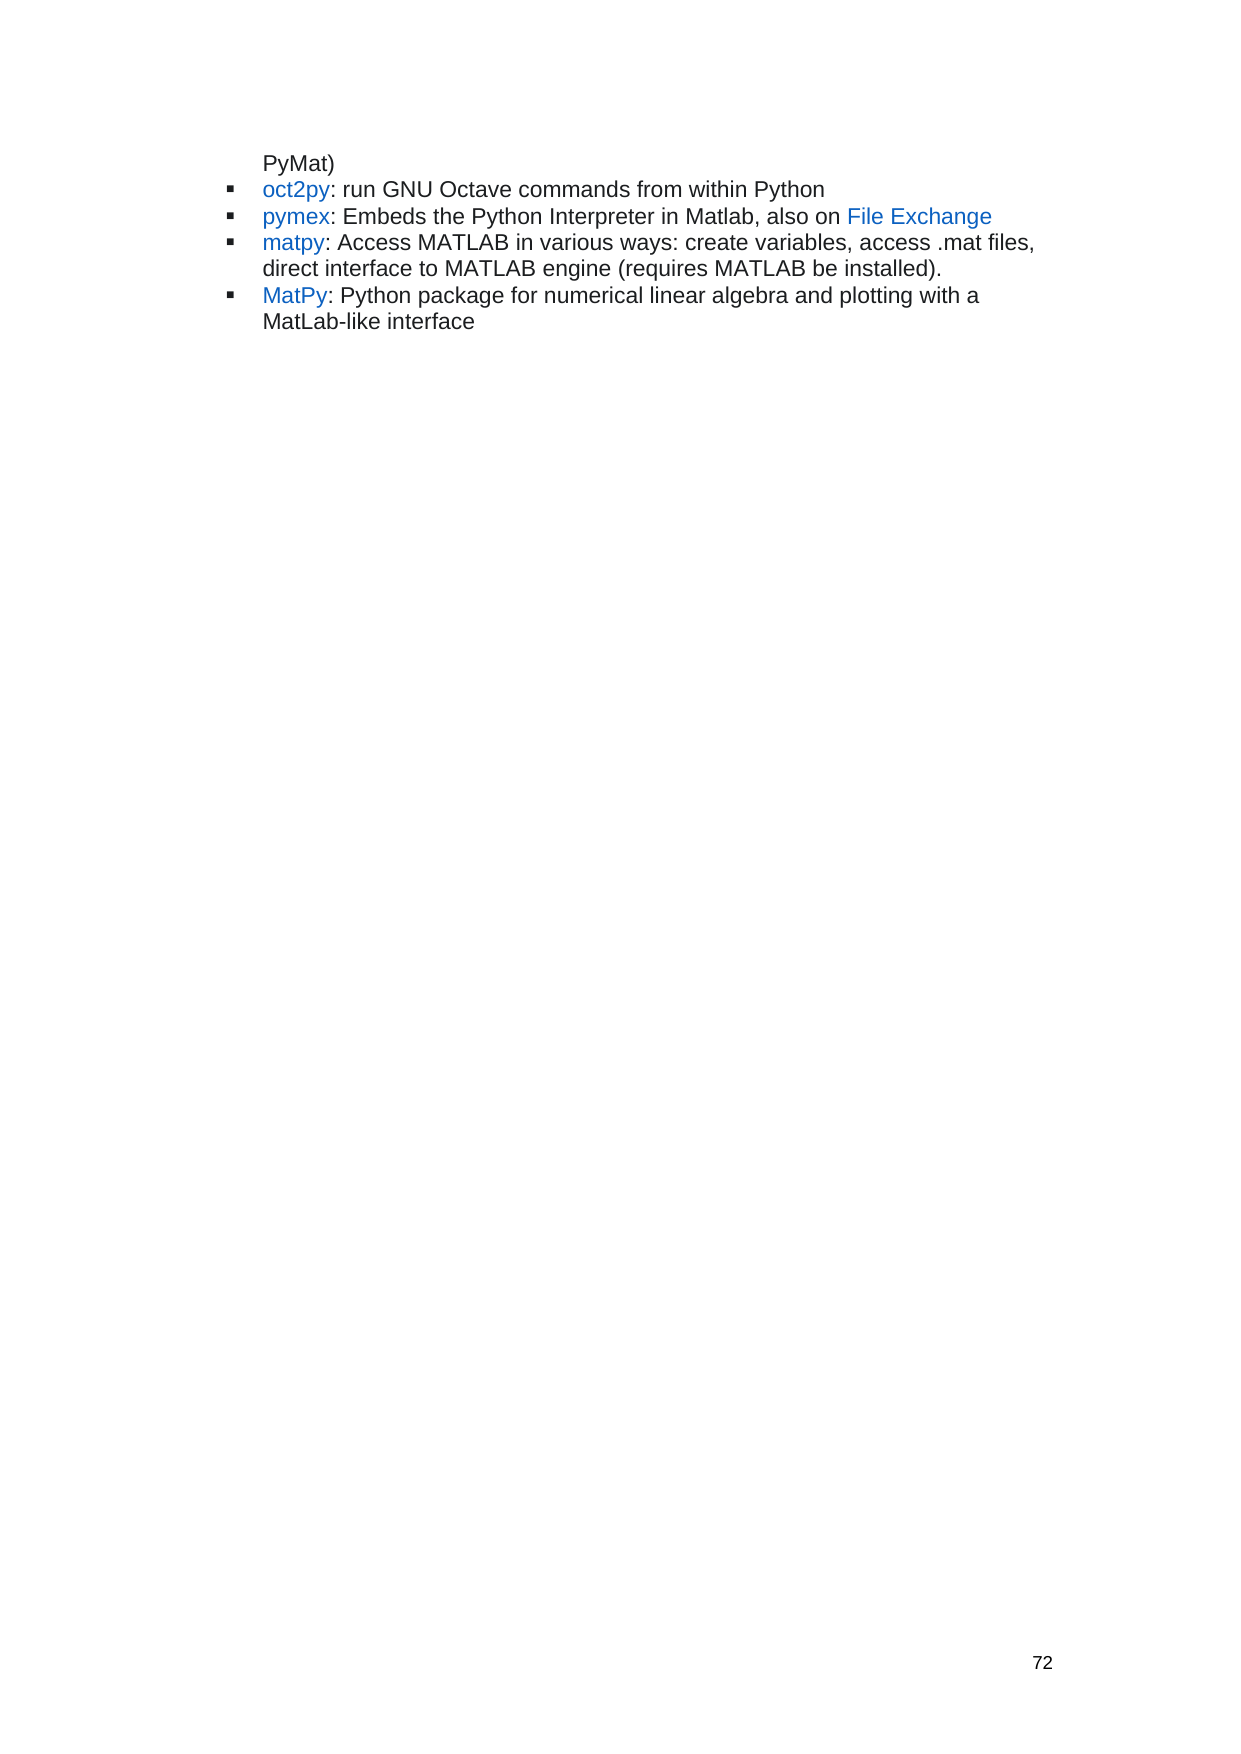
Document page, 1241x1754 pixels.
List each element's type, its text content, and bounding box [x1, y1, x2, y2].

list oct2py: run GNU Octave commands from within Python [225, 176, 1053, 203]
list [225, 150, 1053, 176]
list pymex: Embeds the Python Interpreter in Matlab, also on File Exchange [225, 203, 1053, 229]
list MatPy: Python package for numerical linear algebra and plotting with a MatLab-like interface [225, 282, 1053, 334]
list matpy: Access MATLAB in various ways: create variables, access .mat files, direct interface to MATLAB engine (requires MATLAB be installed). [225, 229, 1053, 282]
